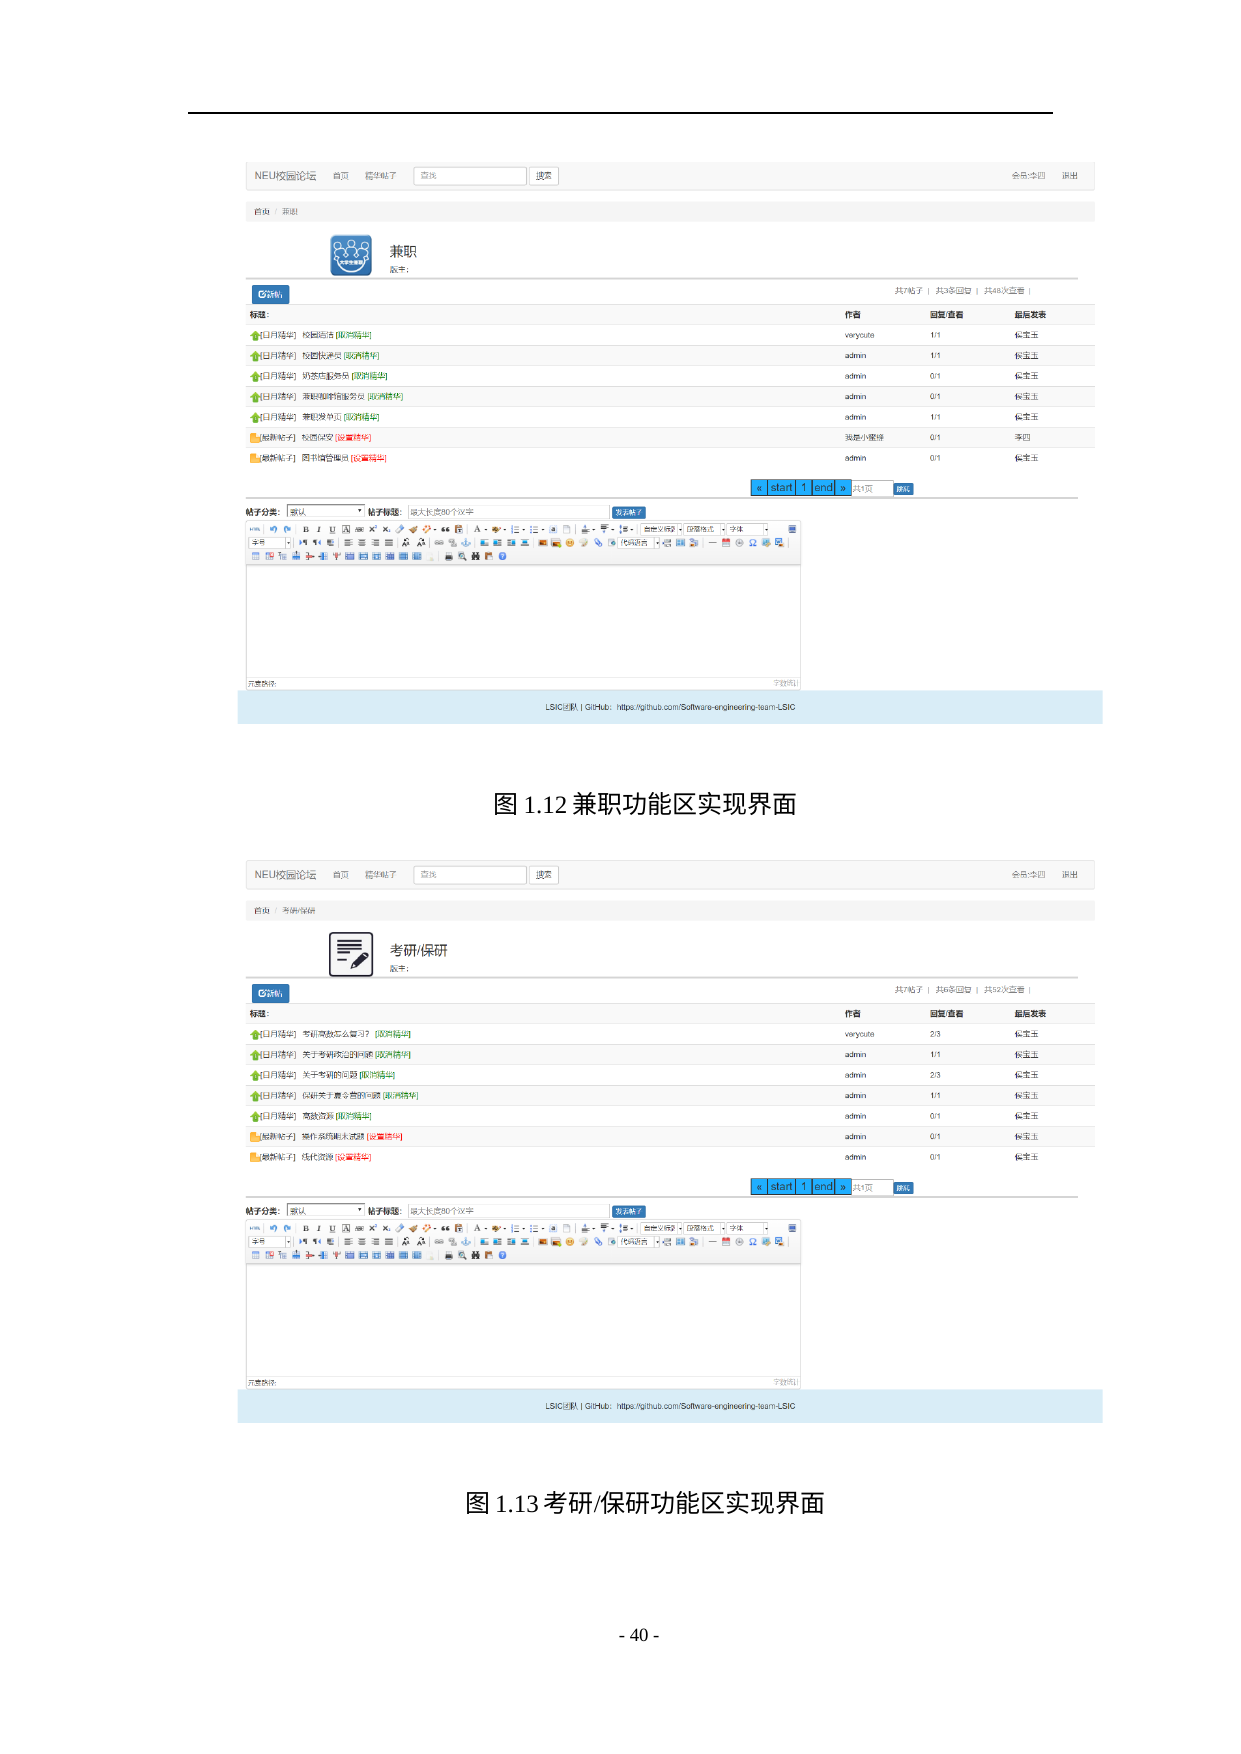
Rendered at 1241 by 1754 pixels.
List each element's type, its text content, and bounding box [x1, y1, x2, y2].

text 图1.12兼职功能区实现界面 [187, 770, 1053, 835]
picture [237, 860, 1103, 1425]
picture [237, 162, 1103, 726]
text 图1.13考研/保研功能区实现界面 [187, 1469, 1053, 1534]
